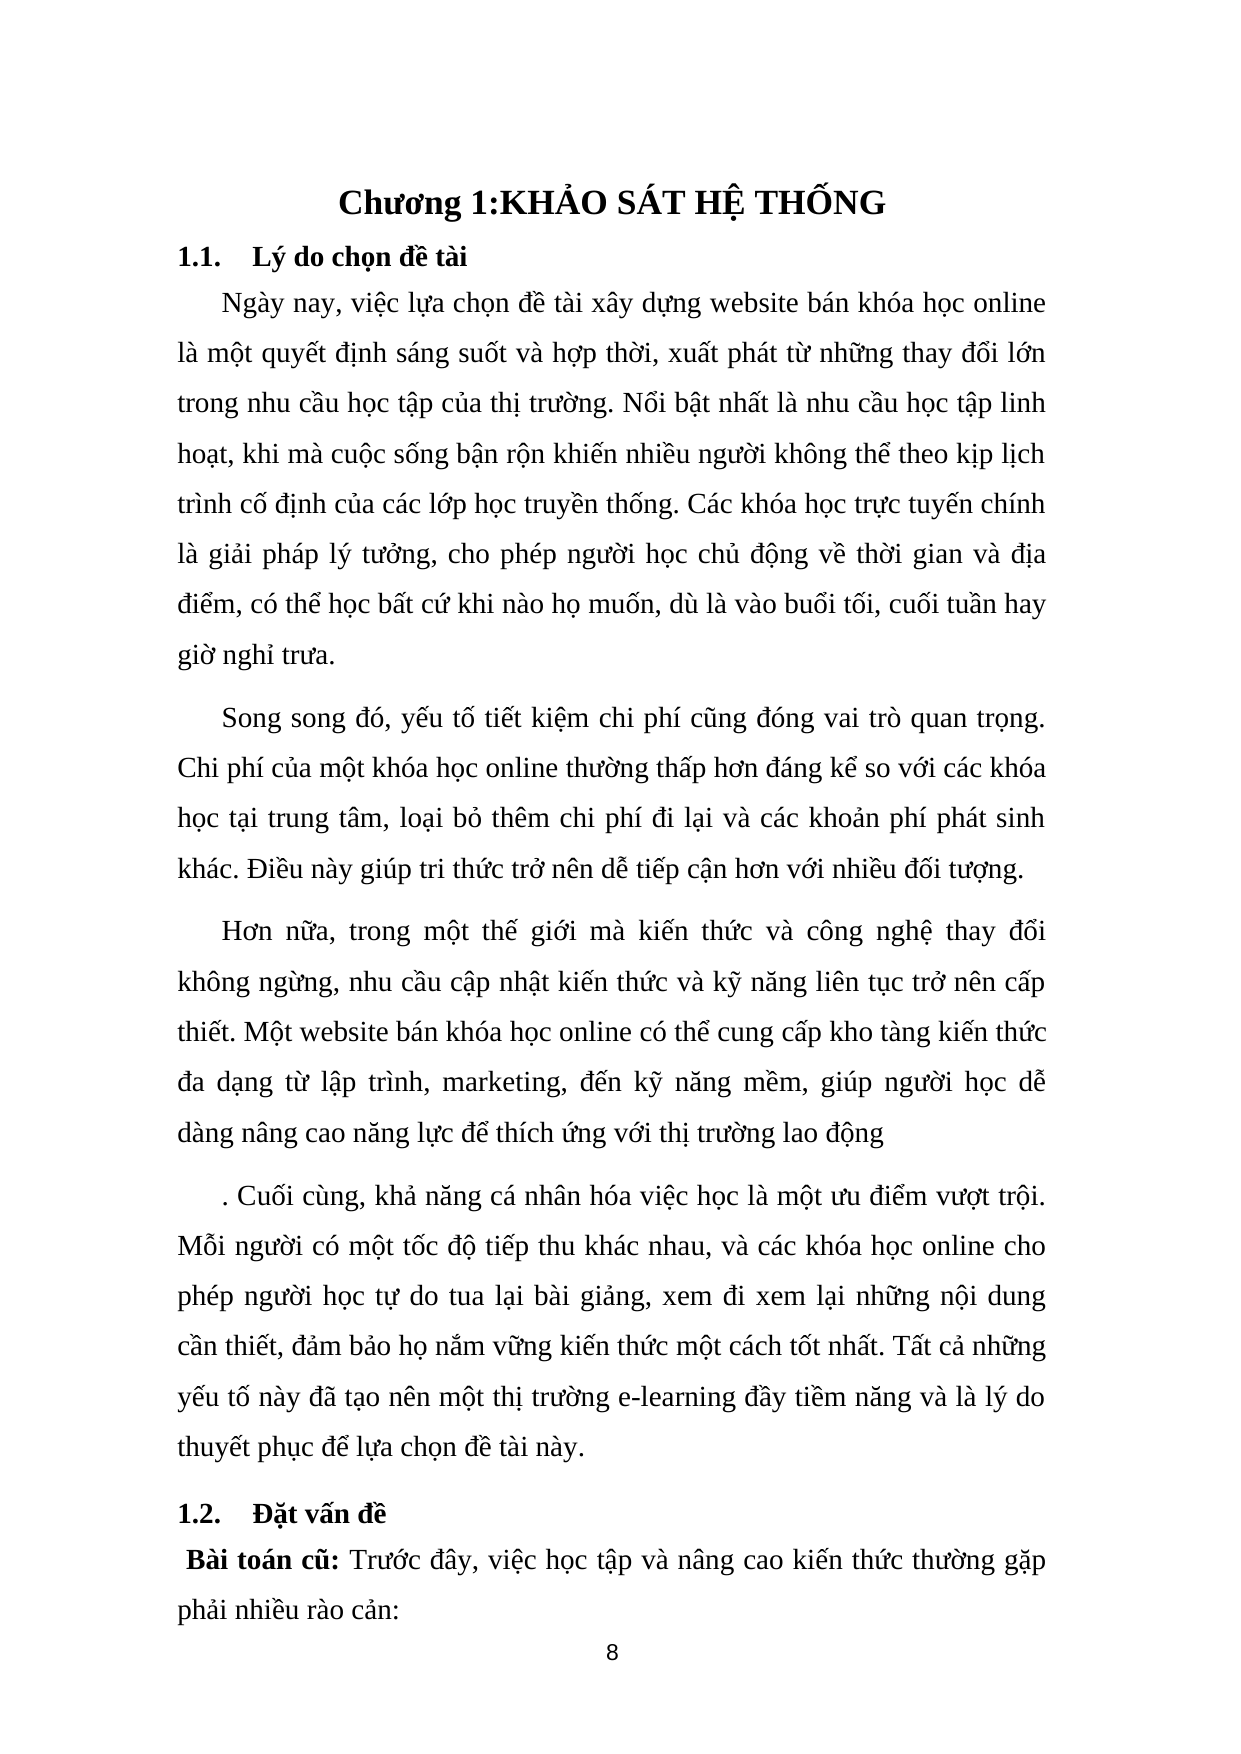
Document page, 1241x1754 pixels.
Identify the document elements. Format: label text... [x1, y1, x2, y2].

text Hơn nữa, trong một thế giới mà kiến thức và công nghệ thay đổi không ngừng, nhu cầu cập nhật kiến thức và kỹ năng liên tục trở nên cấp thiết. Một website bán khóa học online có thể cung cấp kho tàng kiến thức đa dạng từ lập trình, marketing, đến kỹ năng mềm, giúp người học dễ dàng nâng cao năng lực để thích ứng với thị trường lao động [177, 913, 1047, 1148]
subtitle Đặt vấn đề [177, 1496, 1047, 1530]
subtitle Chương 1:KHẢO SÁT HỆ THỐNG [177, 181, 1047, 222]
text Song song đó, yếu tố tiết kiệm chi phí cũng đóng vai trò quan trọng. Chi phí của một khóa học online thường thấp hơn đáng kể so với các khóa học tại trung tâm, loại bỏ thêm chi phí đi lại và các khoản phí phát sinh khác. Điều này giúp tri thức trở nên dễ tiếp cận hơn với nhiều đối tượng. [177, 700, 1047, 884]
text Bài toán cũ: Trước đây, việc học tập và nâng cao kiến thức thường gặp phải nhiều rào cản: [177, 1542, 1047, 1626]
text . Cuối cùng, khả năng cá nhân hóa việc học là một ưu điểm vượt trội. Mỗi người có một tốc độ tiếp thu khác nhau, và các khóa học online cho phép người học tự do tua lại bài giảng, xem đi xem lại những nội dung cần thiết, đảm bảo họ nắm vững kiến thức một cách tốt nhất. Tất cả những yếu tố này đã tạo nên một thị trường e-learning đầy tiềm năng và là lý do thuyết phục để lựa chọn đề tài này. [177, 1178, 1047, 1463]
text Ngày nay, việc lựa chọn đề tài xây dựng website bán khóa học online là một quyết định sáng suốt và hợp thời, xuất phát từ những thay đổi lớn trong nhu cầu học tập của thị trường. Nổi bật nhất là nhu cầu học tập linh hoạt, khi mà cuộc sống bận rộn khiến nhiều người không thể theo kịp lịch trình cố định của các lớp học truyền thống. Các khóa học trực tuyến chính là giải pháp lý tưởng, cho phép người học chủ động về thời gian và địa điểm, có thể học bất cứ khi nào họ muốn, dù là vào buổi tối, cuối tuần hay giờ nghỉ trưa. [177, 285, 1047, 671]
subtitle Lý do chọn đề tài [177, 239, 1047, 272]
